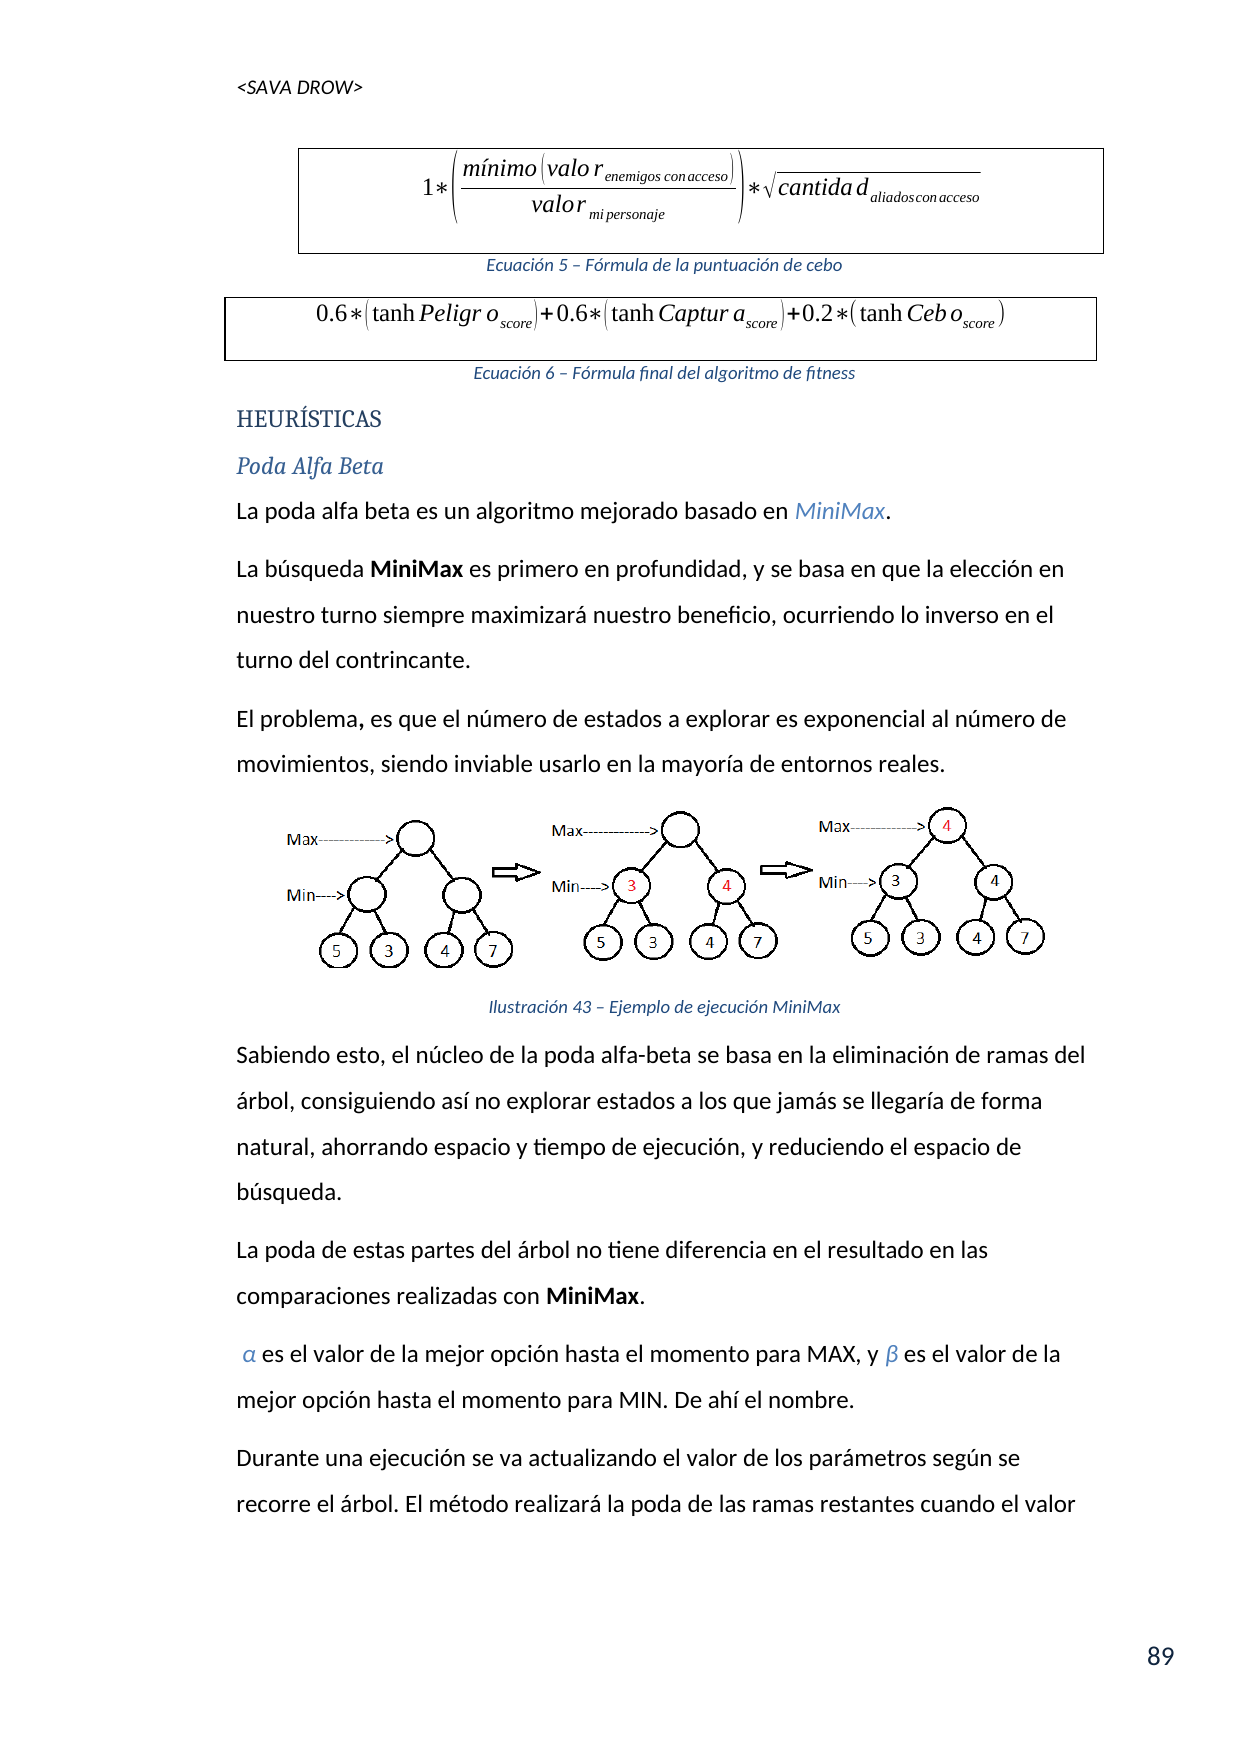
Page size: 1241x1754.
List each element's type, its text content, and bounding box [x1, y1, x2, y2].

text Ecuación 6 – Fórmula final del algoritmo de fitness [236, 361, 1092, 384]
text La búsqueda MiniMax es primero en profundidad, y se basa en que la elección en nuestro turno siempre maximizará nuestro beneficio, ocurriendo lo inverso en el turno del contrincante. [236, 553, 1092, 675]
table_header [299, 149, 1103, 252]
text Ilustración 43 – Ejemplo de ejecución MiniMax [236, 996, 1092, 1018]
text La poda de estas partes del árbol no tiene diferencia en el resultado en las comparaciones realizadas con MiniMax. [236, 1235, 1092, 1311]
text Sabiendo esto, el núcleo de la poda alfa-beta se basa en la eliminación de ramas del árbol, consiguiendo así no explorar estados a los que jamás se llegaría de forma natural, ahorrando espacio y tiempo de ejecución, y reduciendo el espacio de búsqueda. [236, 1039, 1092, 1207]
text α es el valor de la mejor opción hasta el momento para MAX, y β es el valor de la mejor opción hasta el momento para MIN. De ahí el nombre. [236, 1339, 1092, 1415]
picture [280, 806, 1048, 968]
text La poda alfa beta es un algoritmo mejorado basado en MiniMax. [236, 495, 1092, 526]
subtitle Poda Alfa Beta [236, 452, 1092, 481]
text Ecuación 5 – Fórmula de la puntuación de cebo [236, 253, 1092, 276]
subtitle HEURÍSTICAS [236, 404, 1092, 433]
table_header [226, 298, 1096, 360]
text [236, 1443, 1092, 1519]
text El problema, es que el número de estados a explorar es exponencial al número de movimientos, siendo inviable usarlo en la mayoría de entornos reales. [236, 703, 1092, 779]
